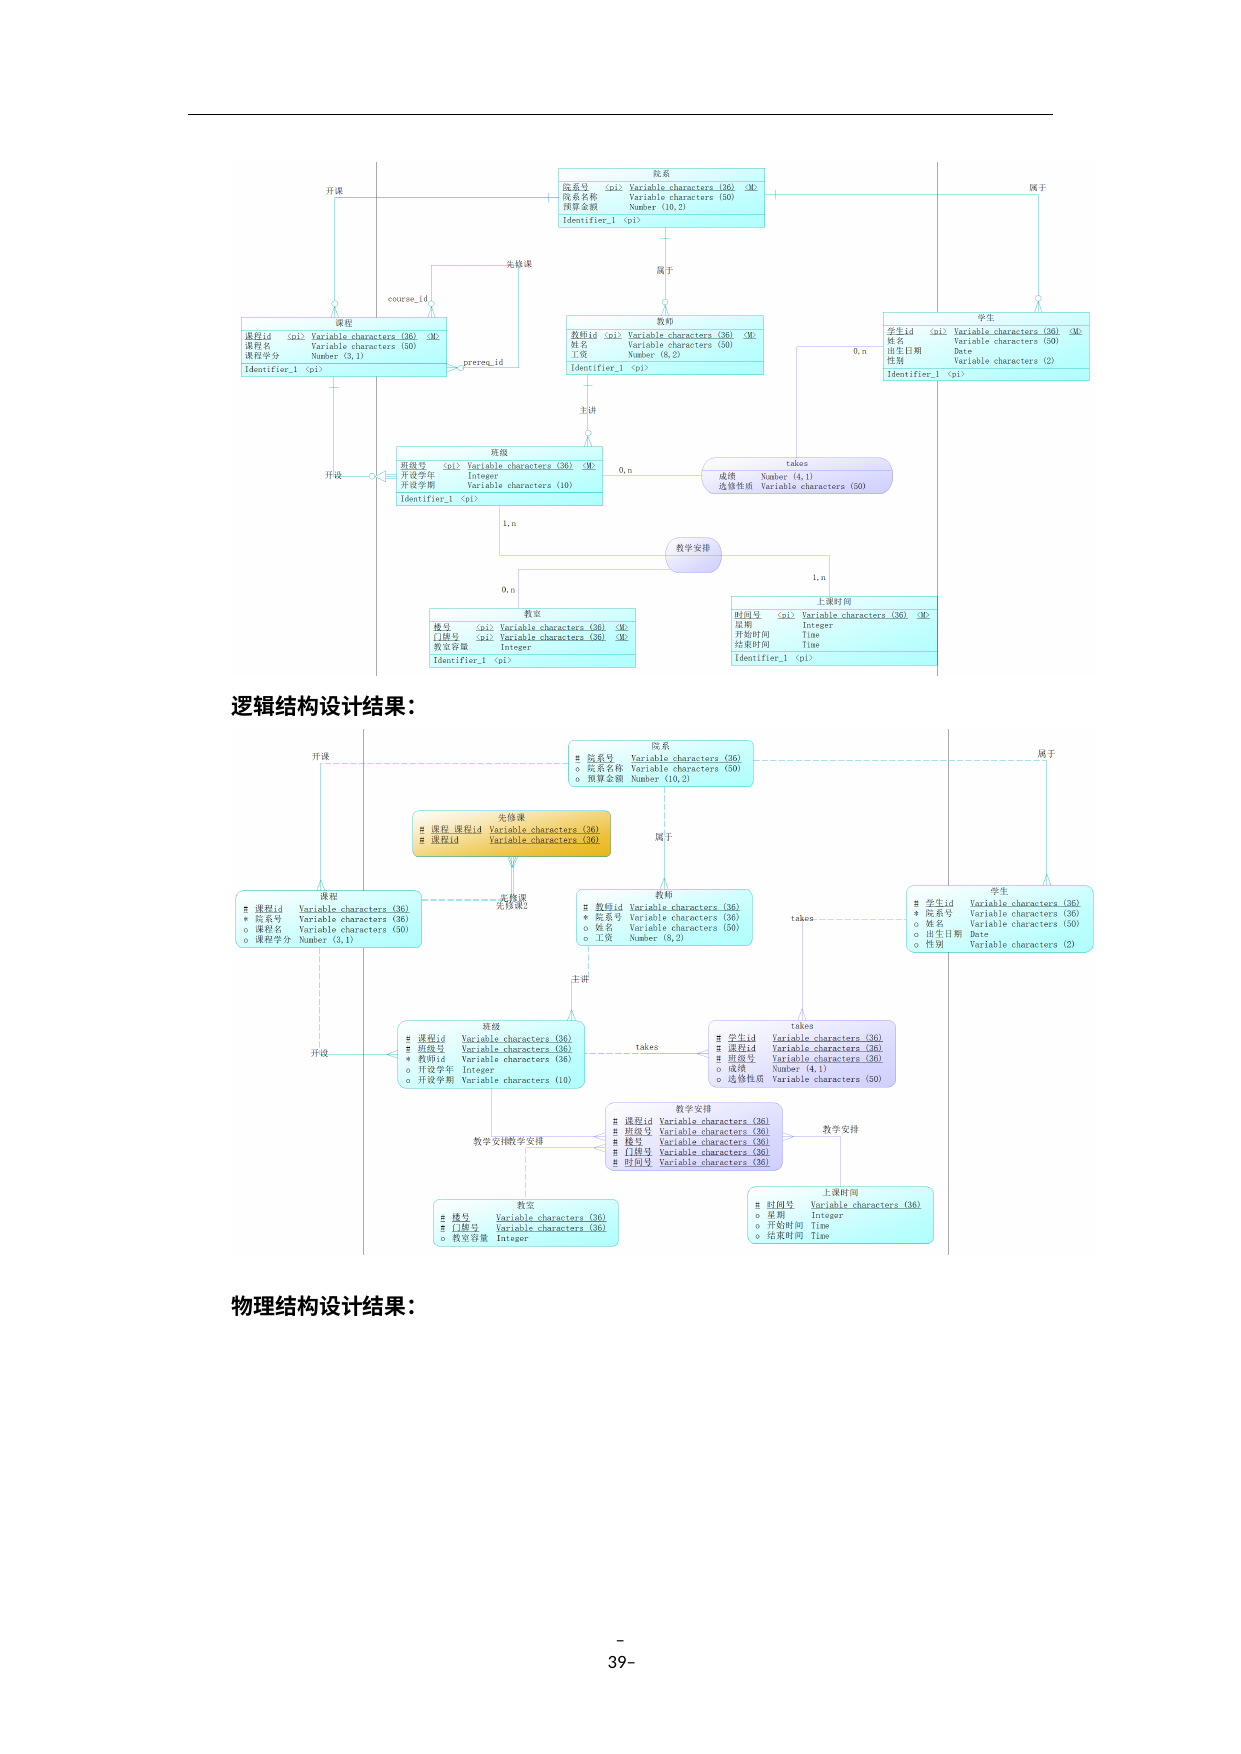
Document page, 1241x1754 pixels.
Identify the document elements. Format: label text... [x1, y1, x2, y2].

text 物理结构设计结果： [187, 1288, 1053, 1321]
picture [231, 729, 1097, 1255]
picture [231, 162, 1097, 676]
text 逻辑结构设计结果： [187, 689, 1053, 721]
